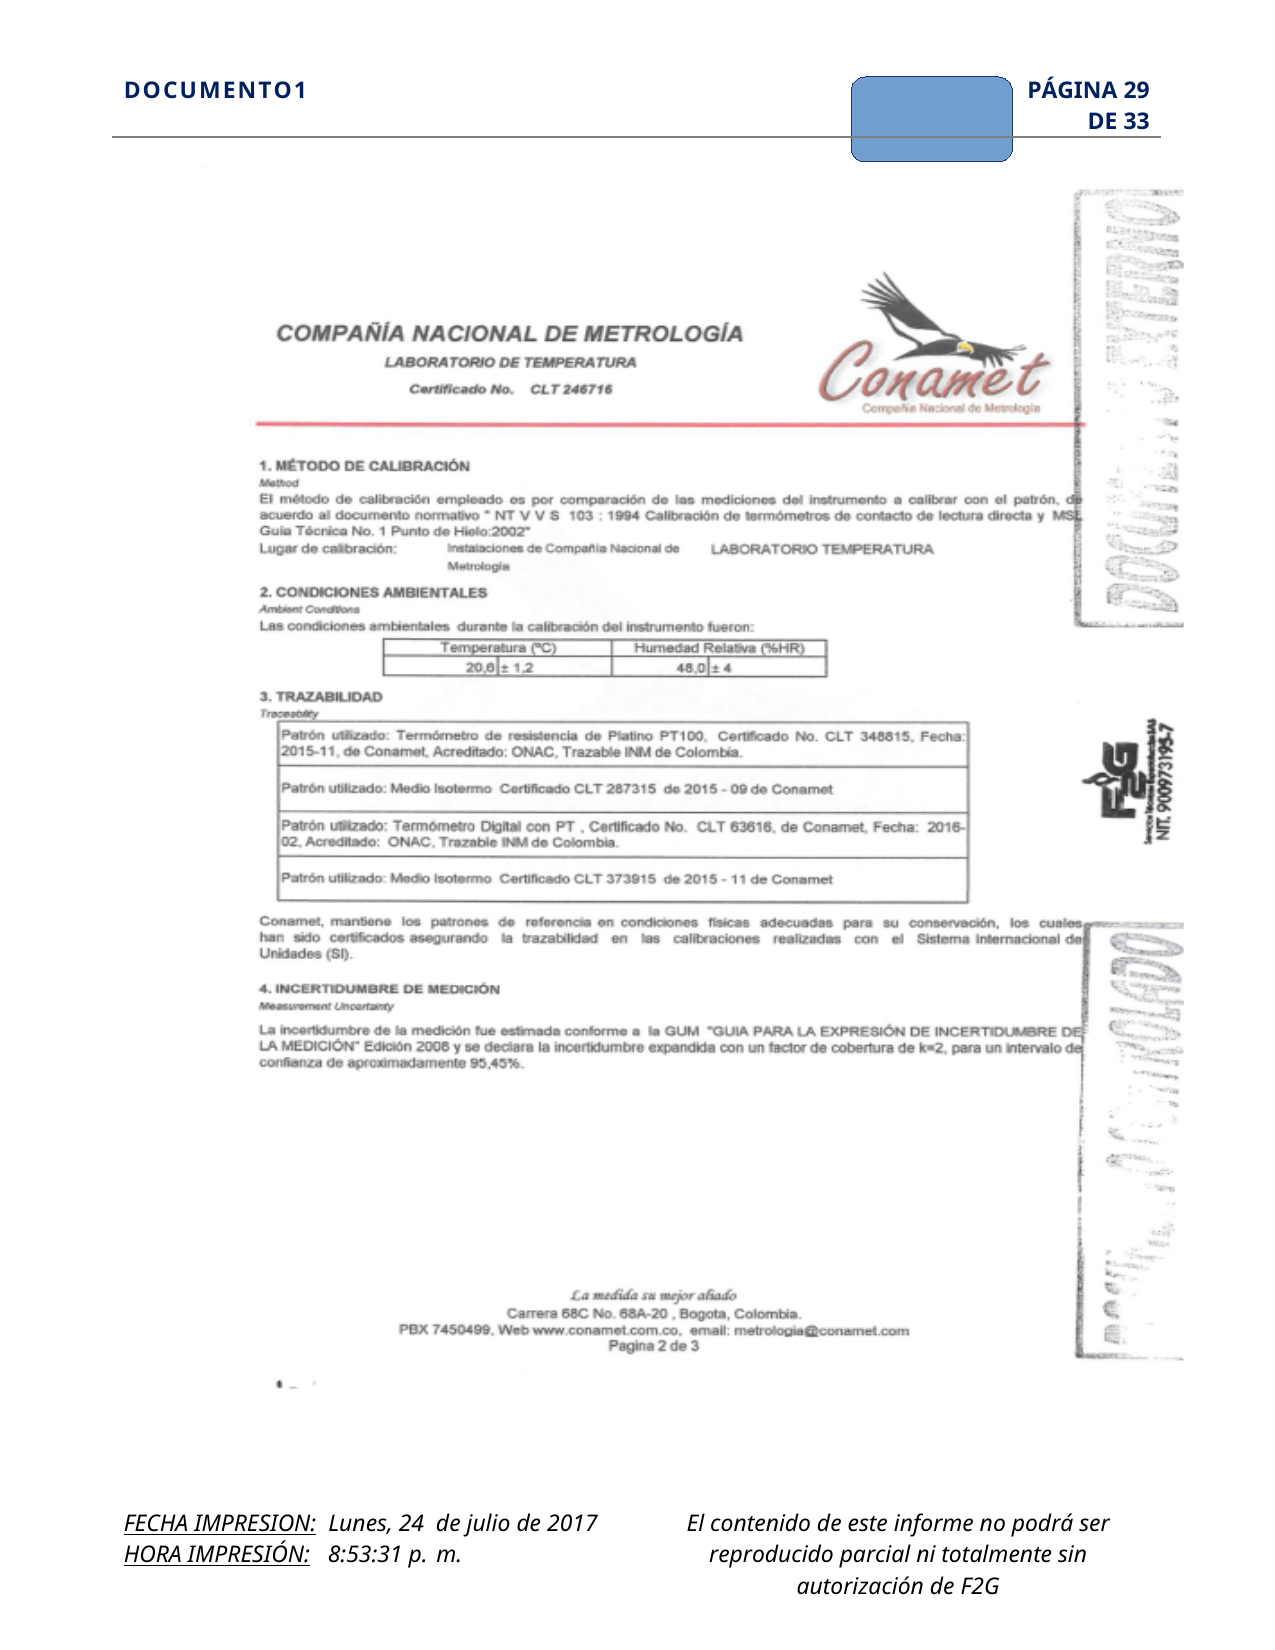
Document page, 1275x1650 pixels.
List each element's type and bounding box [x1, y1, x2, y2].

picture [112, 165, 1184, 1481]
